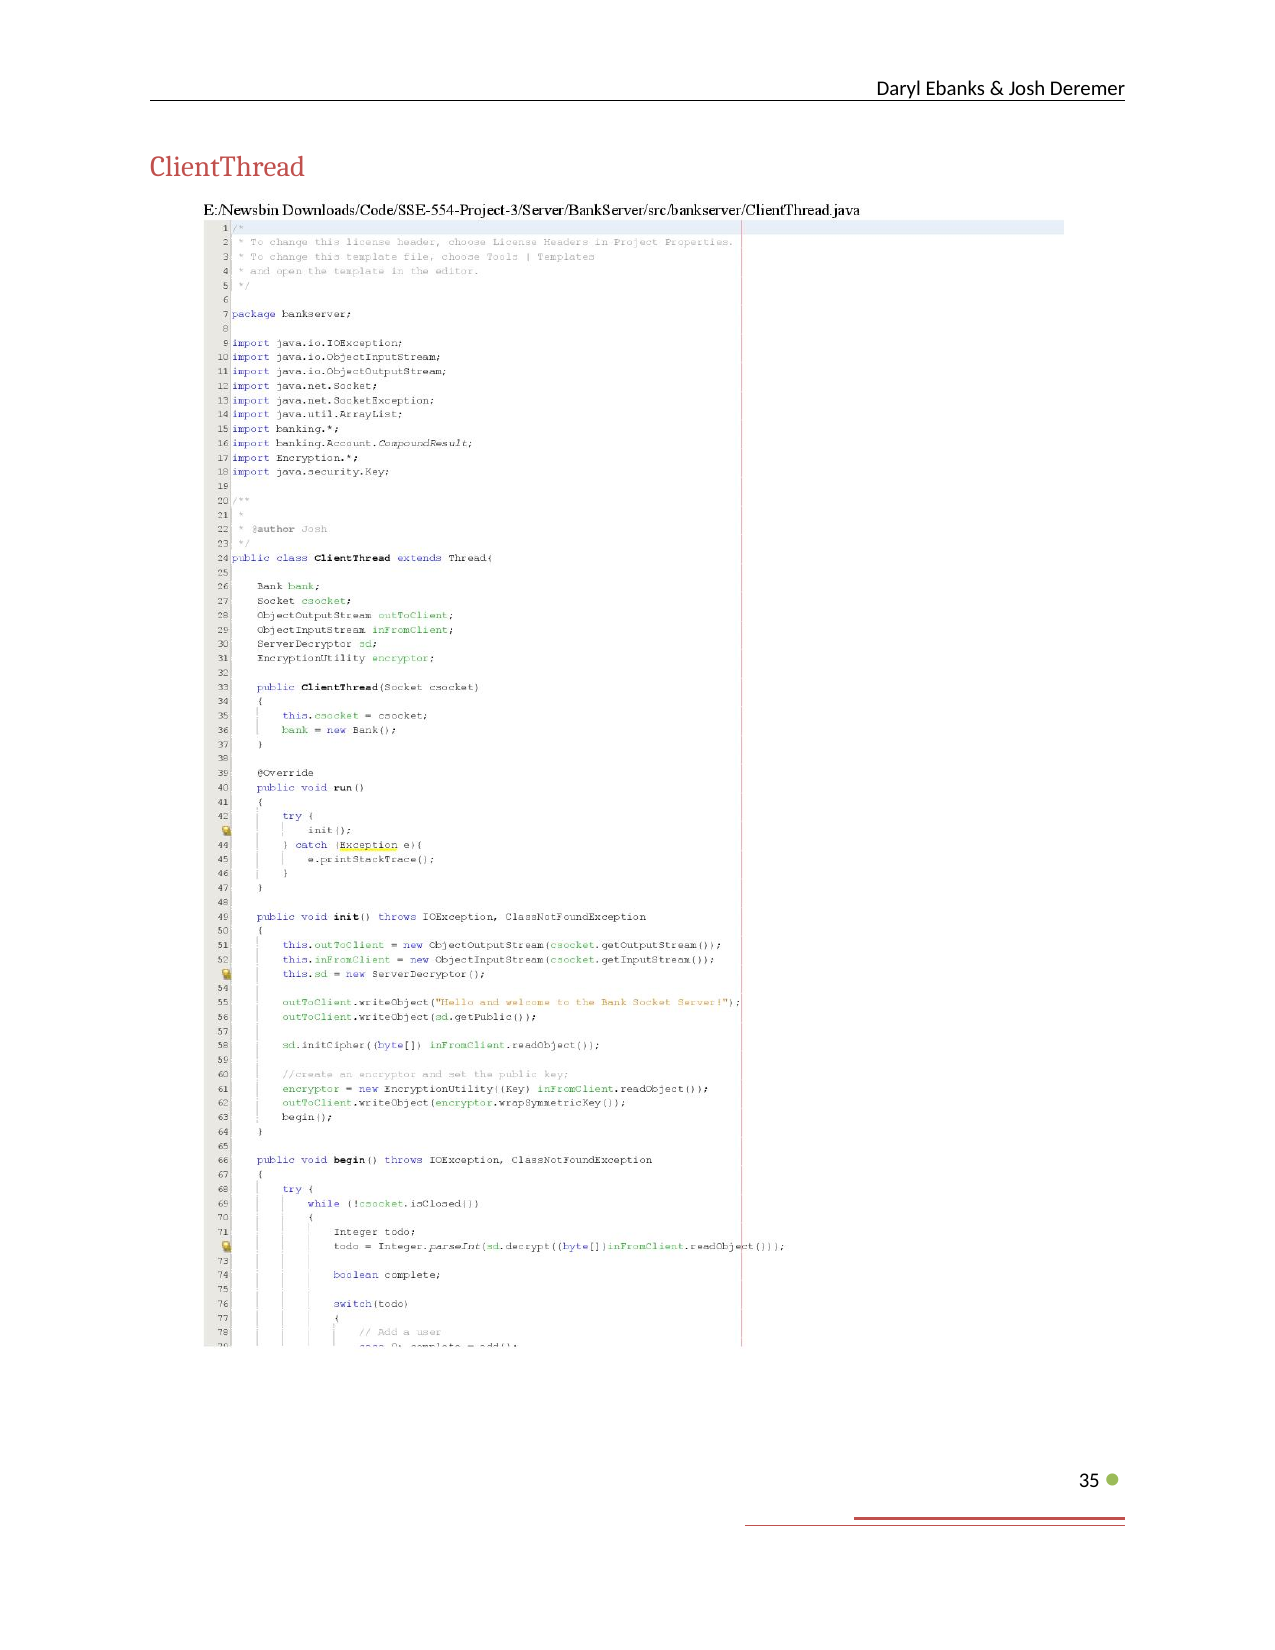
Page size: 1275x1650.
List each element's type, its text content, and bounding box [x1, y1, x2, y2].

subtitle ClientThread [150, 150, 1125, 183]
picture [146, 143, 1121, 1405]
